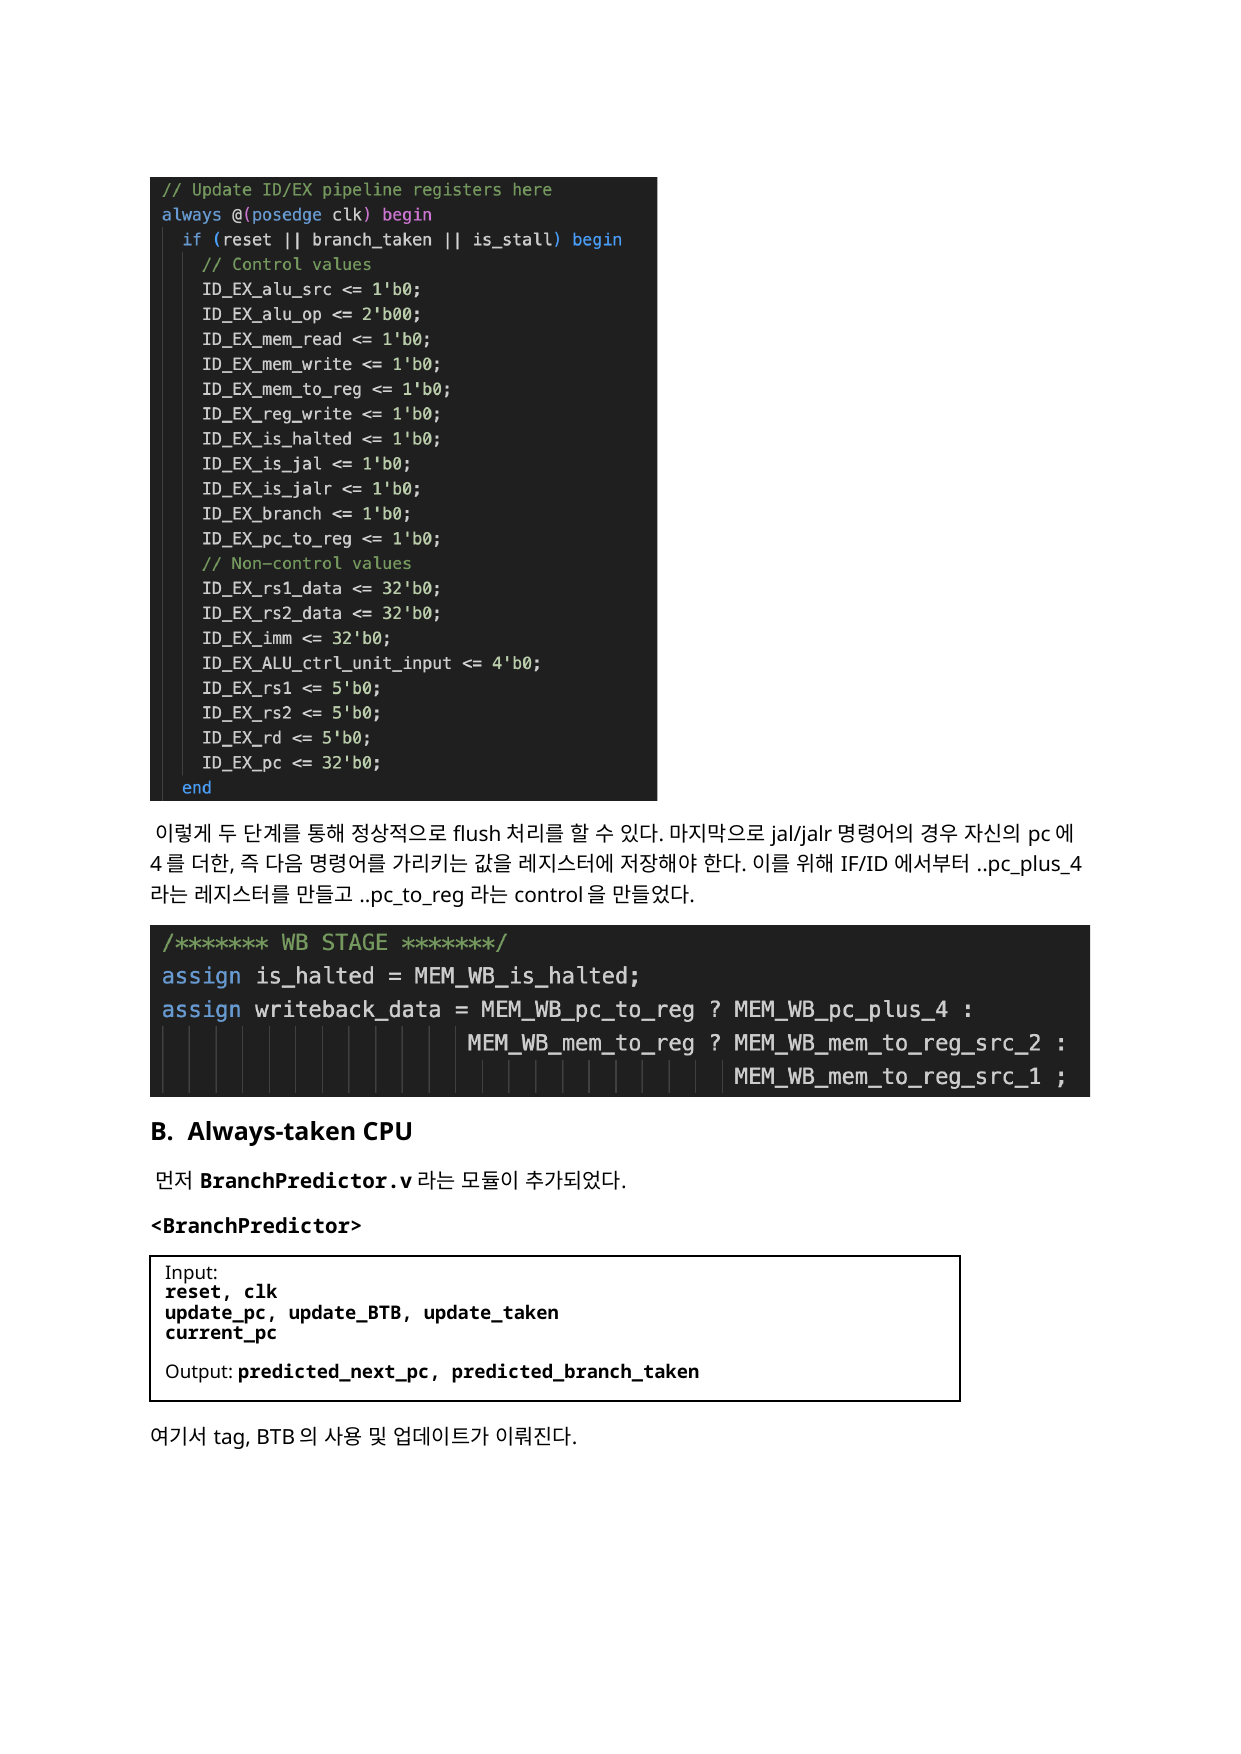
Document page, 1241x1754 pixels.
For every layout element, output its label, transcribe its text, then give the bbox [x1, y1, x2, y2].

picture [150, 925, 1091, 1097]
text <BranchPredictor> [150, 1211, 1090, 1239]
picture [150, 177, 658, 801]
list Always-taken CPU [150, 1113, 1090, 1147]
text 이렇게 두 단계를 통해 정상적으로 flush 처리를 할 수 있다. 마지막으로 jal/jalr 명령어의 경우 자신의 pc에 4를 더한, 즉 다음 명령어를 가리키는 값을 레지스터에 저장해야 한다. 이를 위해 IF/ID 에서부터 ..pc_plus_4 라는 레지스터를 만들고 ..pc_to_reg 라는 control을 만들었다. [150, 817, 1090, 908]
text 여기서 tag, BTB의 사용 및 업데이트가 이뤄진다. [150, 1421, 1090, 1451]
text 먼저 BranchPredictor.v 라는 모듈이 추가되었다. [150, 1164, 1090, 1194]
